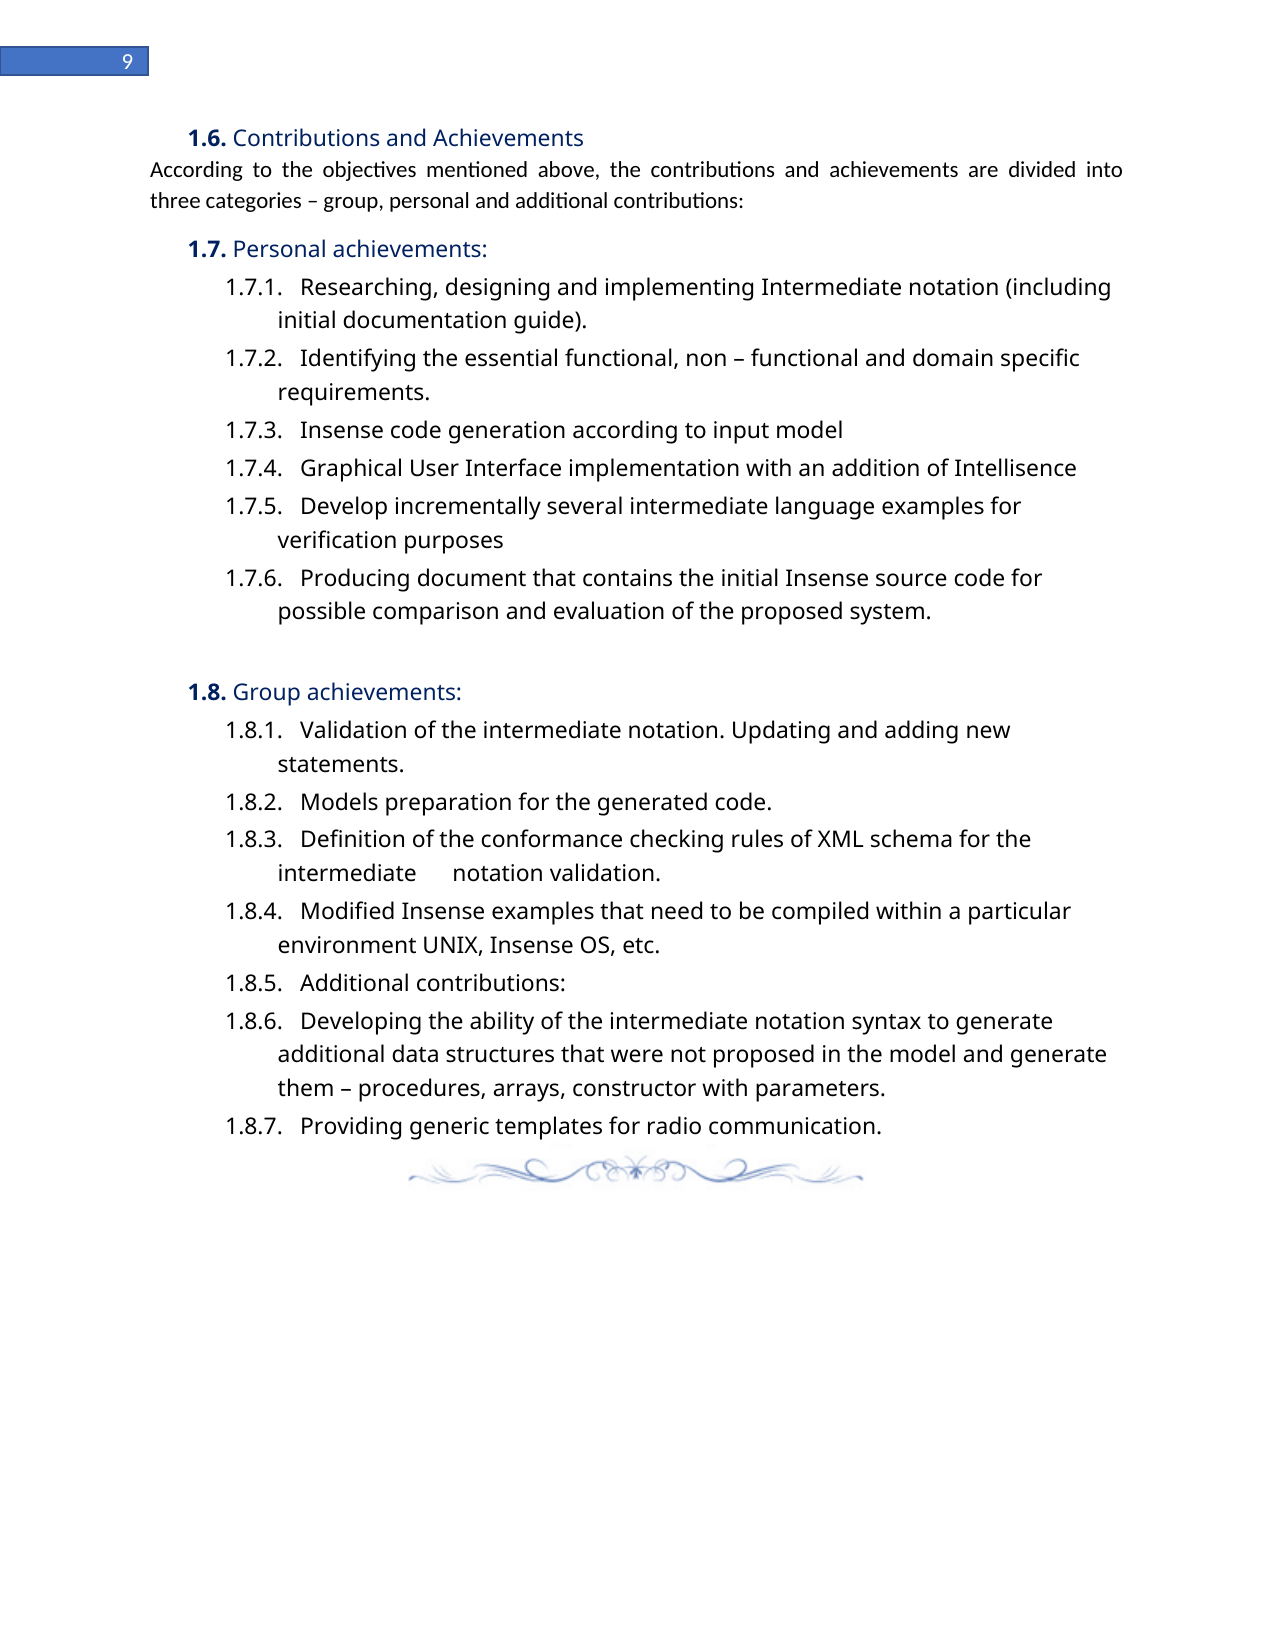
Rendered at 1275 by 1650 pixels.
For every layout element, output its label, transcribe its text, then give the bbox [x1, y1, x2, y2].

subtitle Additional contributions: [225, 967, 1125, 998]
subtitle Producing document that contains the initial Insense source code for possible comparison and evaluation of the proposed system. [225, 561, 1125, 626]
subtitle Develop incrementally several intermediate language examples for verification purposes [225, 490, 1125, 555]
subtitle Personal achievements: [187, 233, 1125, 264]
subtitle Contributions and Achievements [187, 122, 1125, 153]
subtitle Validation of the intermediate notation. Updating and adding new statements. [225, 714, 1125, 779]
subtitle Graphical User Interface implementation with an addition of Intellisence [225, 452, 1125, 483]
subtitle Definition of the conformance checking rules of XML schema for the intermediate notation validation. [225, 823, 1125, 888]
text According to the objectives mentioned above, the contributions and achievements are divided into three categories – group, personal and additional contributions: [150, 156, 1125, 214]
subtitle Providing generic templates for radio communication. [225, 1110, 1125, 1141]
subtitle Modified Insense examples that need to be compiled within a particular environment UNIX, Insense OS, etc. [225, 895, 1125, 960]
subtitle Developing the ability of the intermediate notation syntax to generate additional data structures that were not proposed in the model and generate them – procedures, arrays, constructor with parameters. [225, 1004, 1125, 1103]
subtitle Models preparation for the generated code. [225, 785, 1125, 817]
subtitle Identifying the essential functional, non – functional and domain specific requirements. [225, 342, 1125, 407]
subtitle Group achievements: [187, 676, 1125, 707]
subtitle Insense code generation according to input model [225, 414, 1125, 445]
subtitle Researching, designing and implementing Intermediate notation (including initial documentation guide). [225, 271, 1125, 336]
